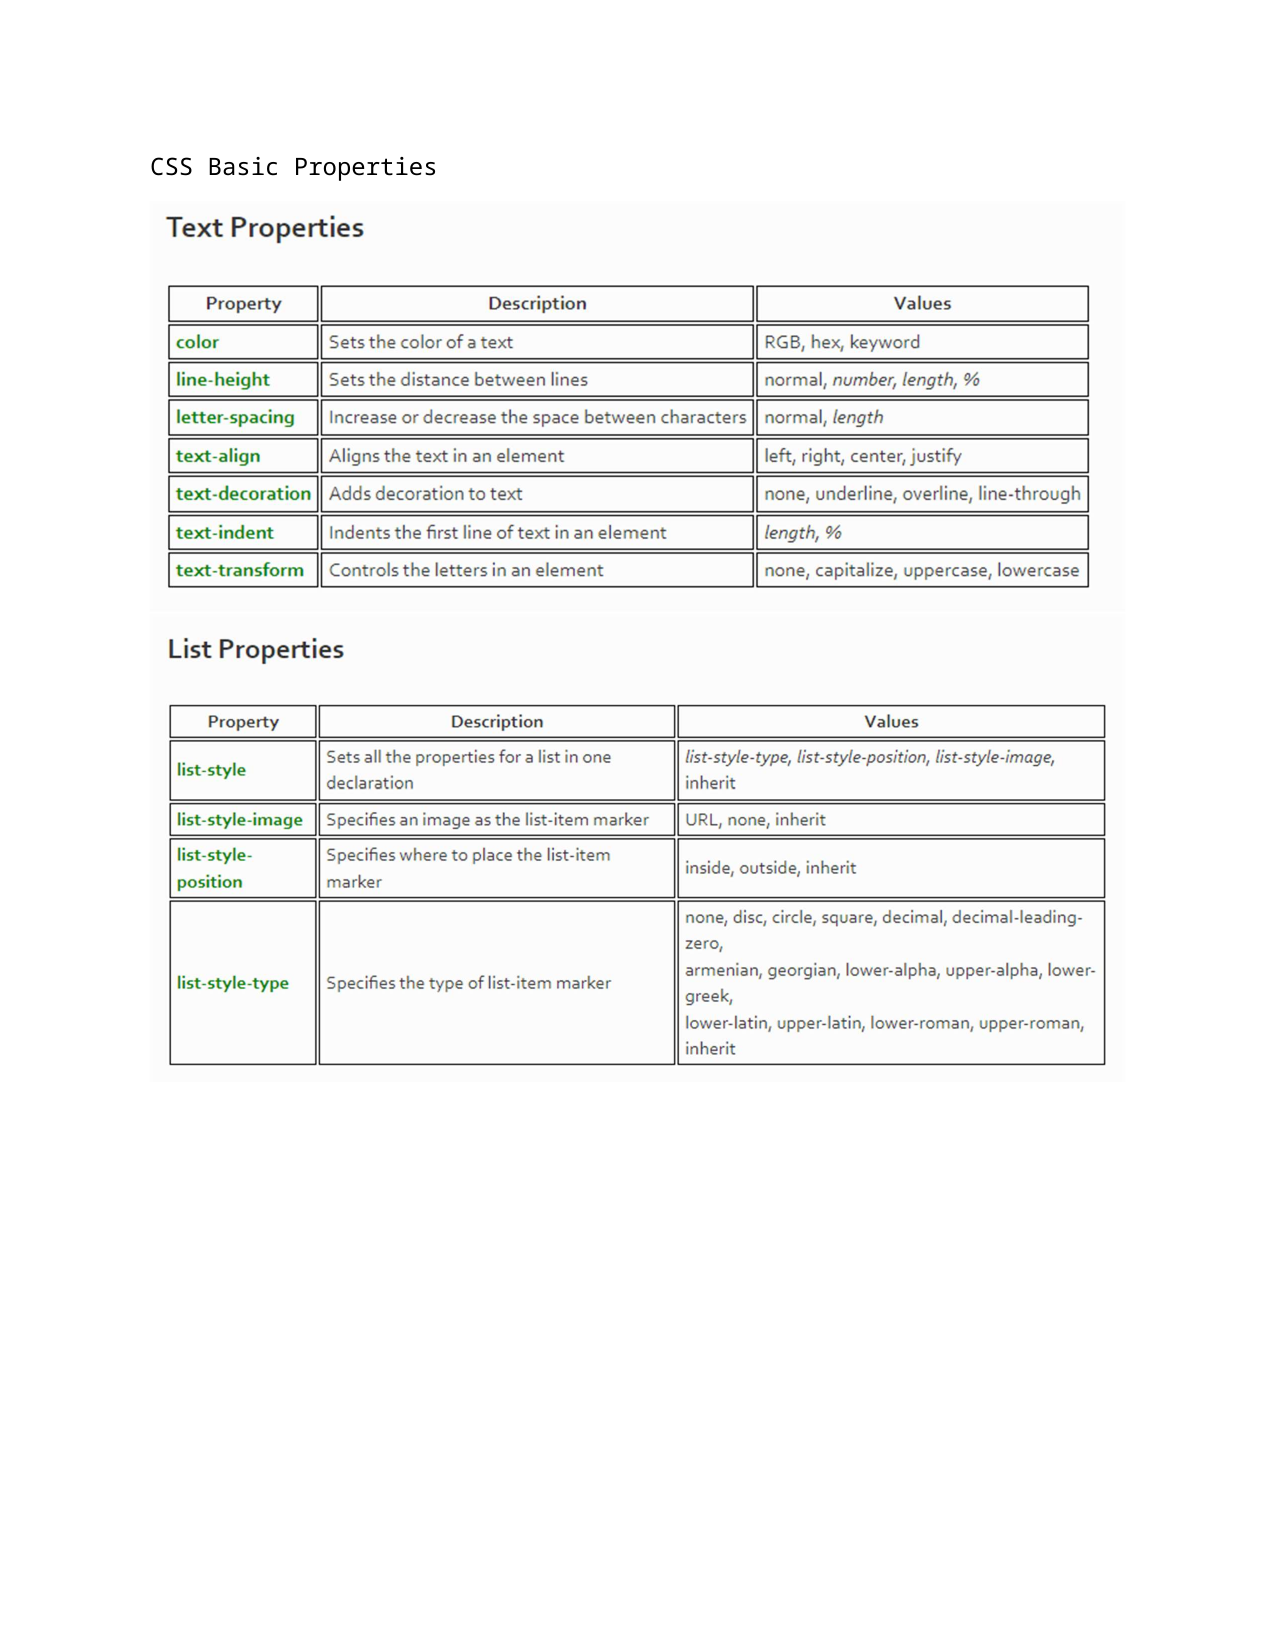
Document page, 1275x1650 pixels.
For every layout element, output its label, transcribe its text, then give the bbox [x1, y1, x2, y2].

text CSS Basic Properties [150, 150, 1137, 182]
picture [149, 201, 1126, 1082]
